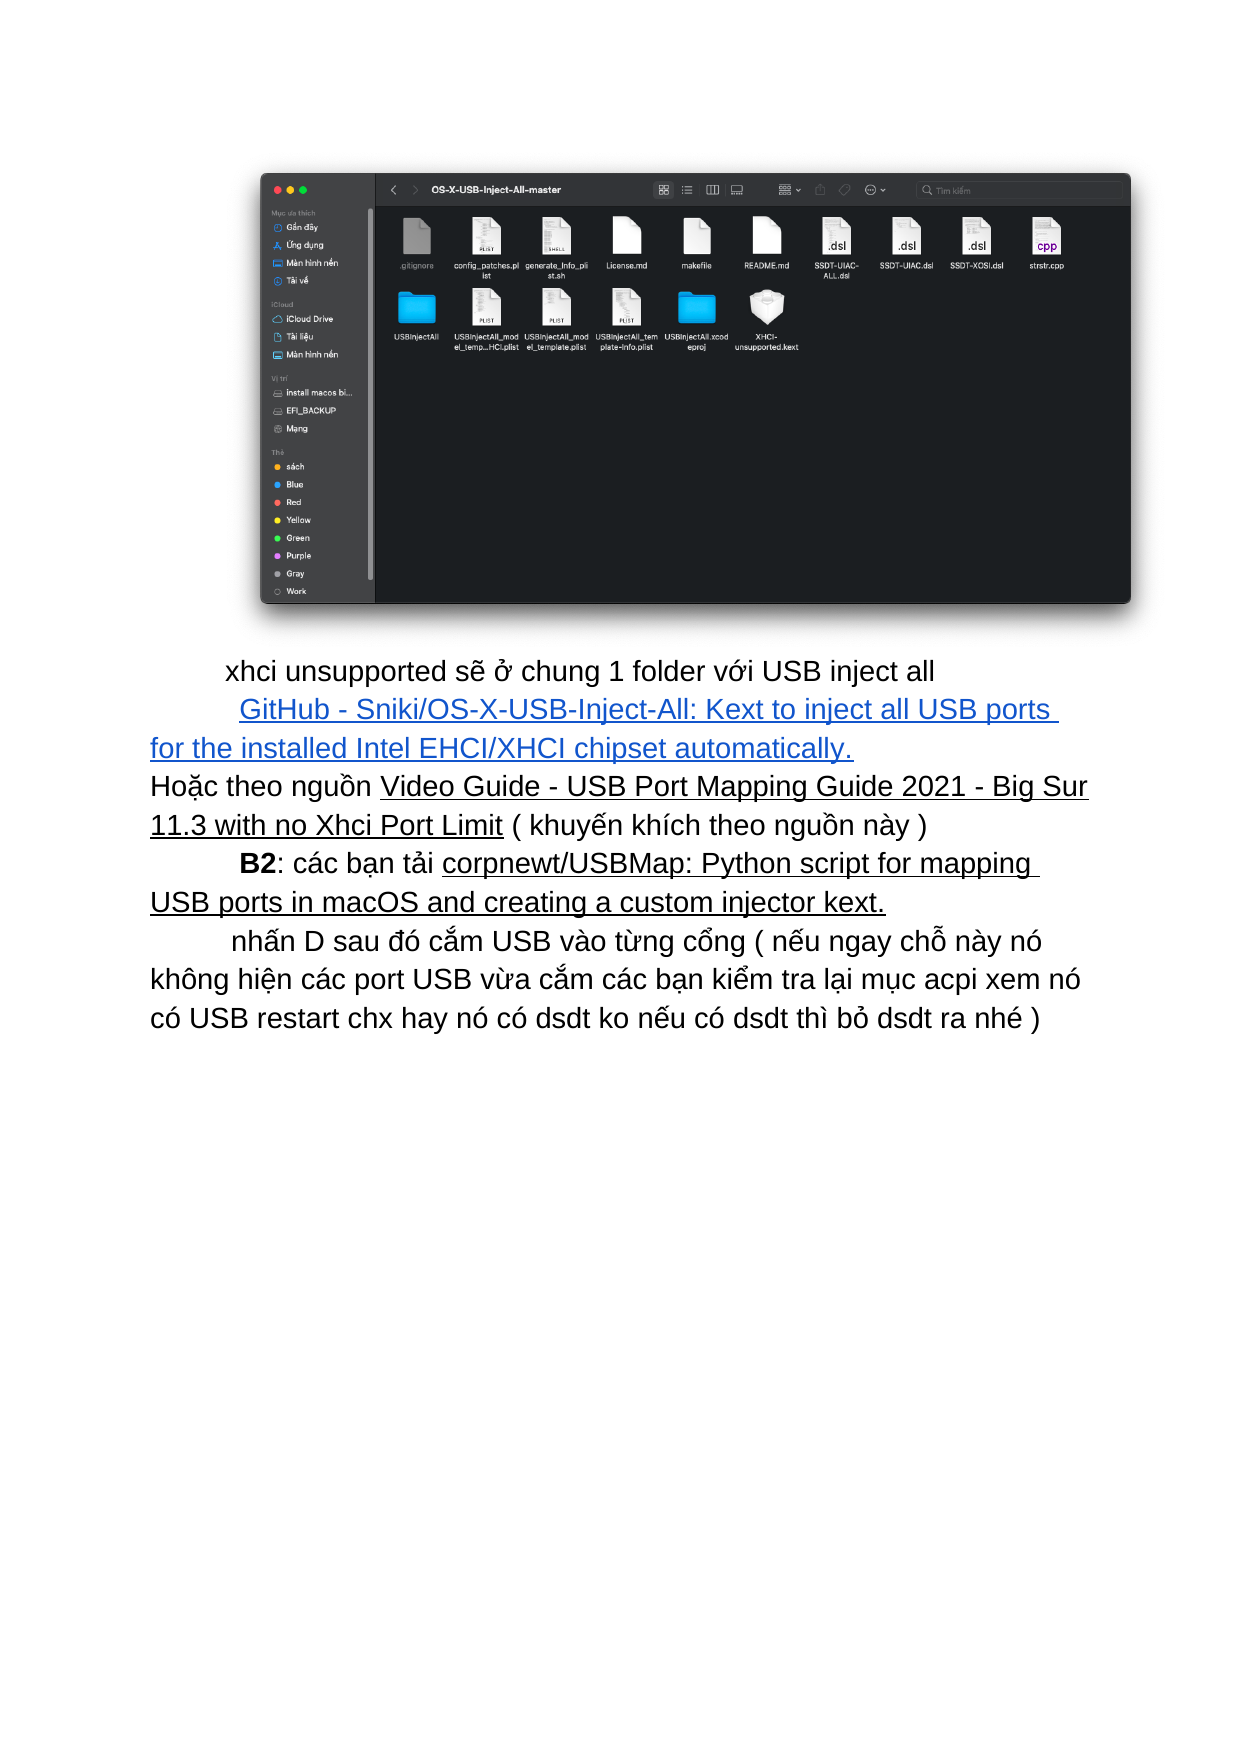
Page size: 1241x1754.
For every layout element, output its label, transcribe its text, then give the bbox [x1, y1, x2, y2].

picture [225, 150, 1166, 650]
text B2: các bạn tải corpnewt/USBMap: Python script for mapping USB ports in macOS and creating a custom injector kext. [150, 847, 1090, 919]
text nhấn D sau đó cắm USB vào từng cổng ( nếu ngay chỗ này nó không hiện các port USB vừa cắm các bạn kiểm tra lại mục acpi xem nó có USB restart chx hay nó có dsdt ko nếu có dsdt thì bỏ dsdt ra nhé ) [150, 924, 1090, 1034]
text Hoặc theo nguồn Video Guide - USB Port Mapping Guide 2021 - Big Sur 11.3 with no Xhci Port Limit ( khuyến khích theo nguồn này ) [150, 769, 1090, 842]
text GitHub - Sniki/OS-X-USB-Inject-All: Kext to inject all USB ports for the installed Intel EHCI/XHCI chipset automatically. [150, 692, 1090, 764]
text xhci unsupported sẽ ở chung 1 folder với USB inject all [225, 654, 1090, 687]
